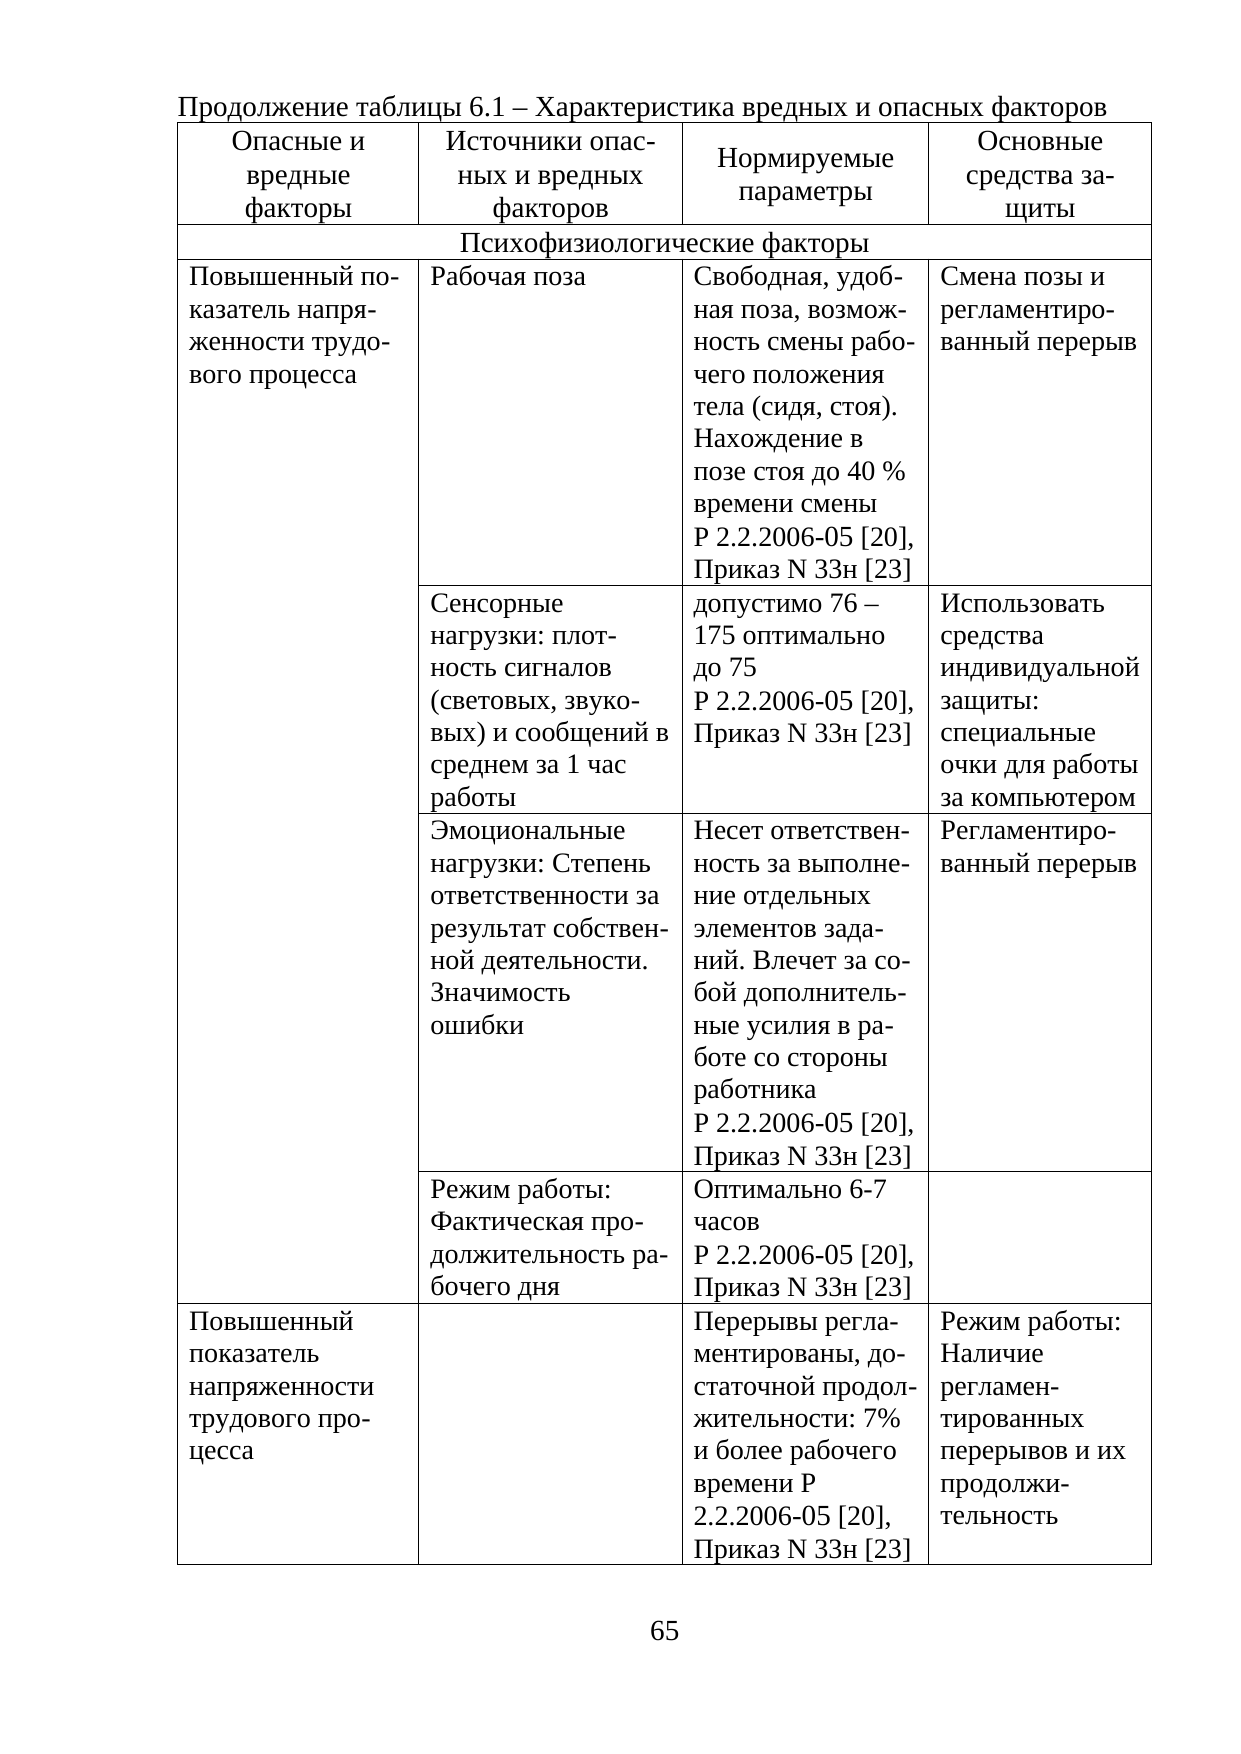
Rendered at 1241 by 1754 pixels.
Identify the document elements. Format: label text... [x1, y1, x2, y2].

table_cell Сенсорные нагрузки: плотность сигналов (световых, звуковых) и сообщений в среднем за 1 час работы [419, 586, 682, 812]
table_cell Режим работы: Наличие регламентированных перерывов и их продолжительность [929, 1304, 1151, 1564]
table_cell Повышенный показатель напряженности трудового процесса [178, 260, 418, 1303]
table_cell Рабочая поза [419, 260, 682, 584]
table_header Источники опасных и вредных факторов [419, 123, 682, 224]
table_cell Перерывы регла-ментированы, достаточной продолжительности: 7% и более рабочего времени Р 2.2.2006-05 [20], Приказ N 33н [23] [683, 1304, 928, 1564]
table_cell [929, 1172, 1151, 1303]
table_cell Эмоциональные нагрузки: Степень ответственности за результат собственной деятельности. Значимость ошибки [419, 814, 682, 1171]
table_cell [419, 1304, 682, 1564]
text Продолжение таблицы 6.1 – Характеристика вредных и опасных факторов [177, 89, 1152, 122]
table_cell Использовать средства индивидуальной защиты: специальные очки для работы за компьютером [929, 586, 1151, 812]
table_cell допустимо 76 – 175 оптимально до 75 Р 2.2.2006-05 [20], Приказ N 33н [23] [683, 586, 928, 812]
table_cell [178, 1304, 418, 1564]
table_header Основные средства защиты [929, 123, 1151, 224]
table_cell Смена позы и регламентиро-ванный перерыв [929, 260, 1151, 584]
table_cell Режим работы: Фактическая продолжительность рабочего дня [419, 1172, 682, 1303]
table_cell Регламентиро-ванный перерыв [929, 814, 1151, 1171]
table_cell Несет ответственность за выполнение отдельных элементов заданий. Влечет за собой дополнительные усилия в работе со стороны работника Р 2.2.2006-05 [20], Приказ N 33н [23] [683, 814, 928, 1171]
table_cell Оптимально 6-7 часов Р 2.2.2006-05 [20], Приказ N 33н [23] [683, 1172, 928, 1303]
table_header Опасные и вредные факторы [178, 123, 418, 224]
table_header Нормируемые параметры [683, 123, 928, 224]
table_cell Психофизиологические факторы [178, 225, 1151, 258]
table_cell Свободная, удобная поза, возможность смены рабочего положения тела (сидя, стоя). Нахождение в позе стоя до 40 % времени смены Р 2.2.2006-05 [20], Приказ N 33н [23] [683, 260, 928, 584]
